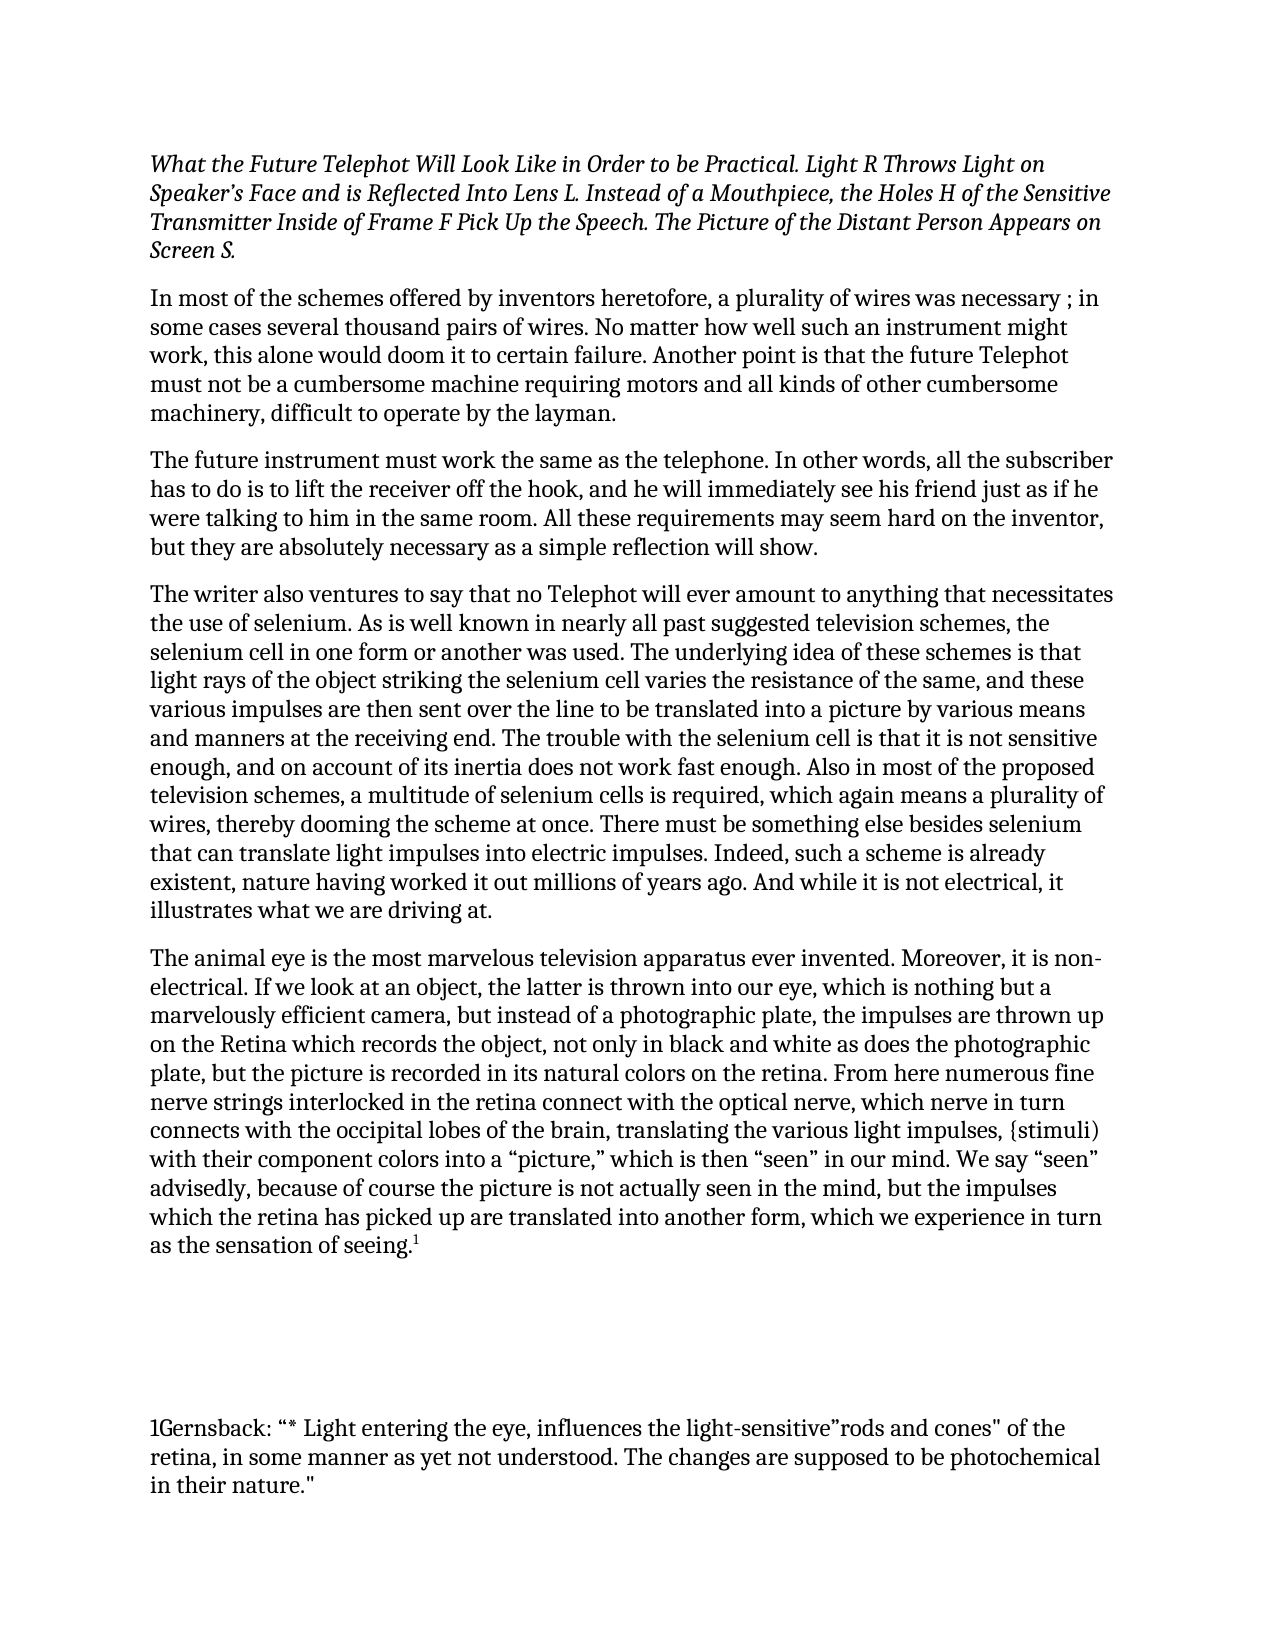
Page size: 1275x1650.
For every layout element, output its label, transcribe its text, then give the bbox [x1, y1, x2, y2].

text The writer also ventures to say that no Telephot will ever amount to anything that necessitates the use of selenium. As is well known in nearly all past suggested television schemes, the selenium cell in one form or another was used. The underlying idea of these schemes is that light rays of the object striking the selenium cell varies the resistance of the same, and these various impulses are then sent over the line to be translated into a picture by various means and manners at the receiving end. The trouble with the selenium cell is that it is not sensitive enough, and on account of its inertia does not work fast enough. Also in most of the proposed television schemes, a multitude of selenium cells is required, which again means a plurality of wires, thereby dooming the scheme at once. There must be something else besides selenium that can translate light impulses into electric impulses. Indeed, such a scheme is already existent, nature having worked it out millions of years ago. And while it is not electrical, it illustrates what we are driving at. [150, 580, 1125, 925]
text In most of the schemes offered by inventors heretofore, a plurality of wires was necessary ; in some cases several thousand pairs of wires. No matter how well such an instrument might work, this alone would doom it to certain failure. Another point is that the future Telephot must not be a cumbersome machine requiring motors and all kinds of other cumbersome machinery, difficult to operate by the layman. [150, 284, 1125, 427]
text The future instrument must work the same as the telephone. In other words, all the subscriber has to do is to lift the receiver off the hook, and he will immediately see his friend just as if he were talking to him in the same room. All these requirements may seem hard on the inventor, but they are absolutely necessary as a simple reflection will show. [150, 446, 1125, 561]
text What the Future Telephot Will Look Like in Order to be Practical. Light R Throws Light on Speaker’s Face and is Reflected Into Lens L. Instead of a Mouthpiece, the Holes H of the Sensitive Transmitter Inside of Frame F Pick Up the Speech. The Picture of the Distant Person Appears on Screen S. [150, 150, 1125, 265]
text The animal eye is the most marvelous television apparatus ever invented. Moreover, it is non-electrical. If we look at an object, the latter is thrown into our eye, which is nothing but a marvelously efficient camera, but instead of a photographic plate, the impulses are thrown up on the Retina which records the object, not only in black and white as does the photographic plate, but the picture is recorded in its natural colors on the retina. From here numerous fine nerve strings interlocked in the retina connect with the optical nerve, which nerve in turn connects with the occipital lobes of the brain, translating the various light impulses, {stimuli) with their component colors into a “picture,” which is then “seen” in our mind. We say “seen” advisedly, because of course the picture is not actually seen in the mind, but the impulses which the retina has picked up are translated into another form, which we experience in turn as the sensation of seeing. [150, 944, 1125, 1260]
